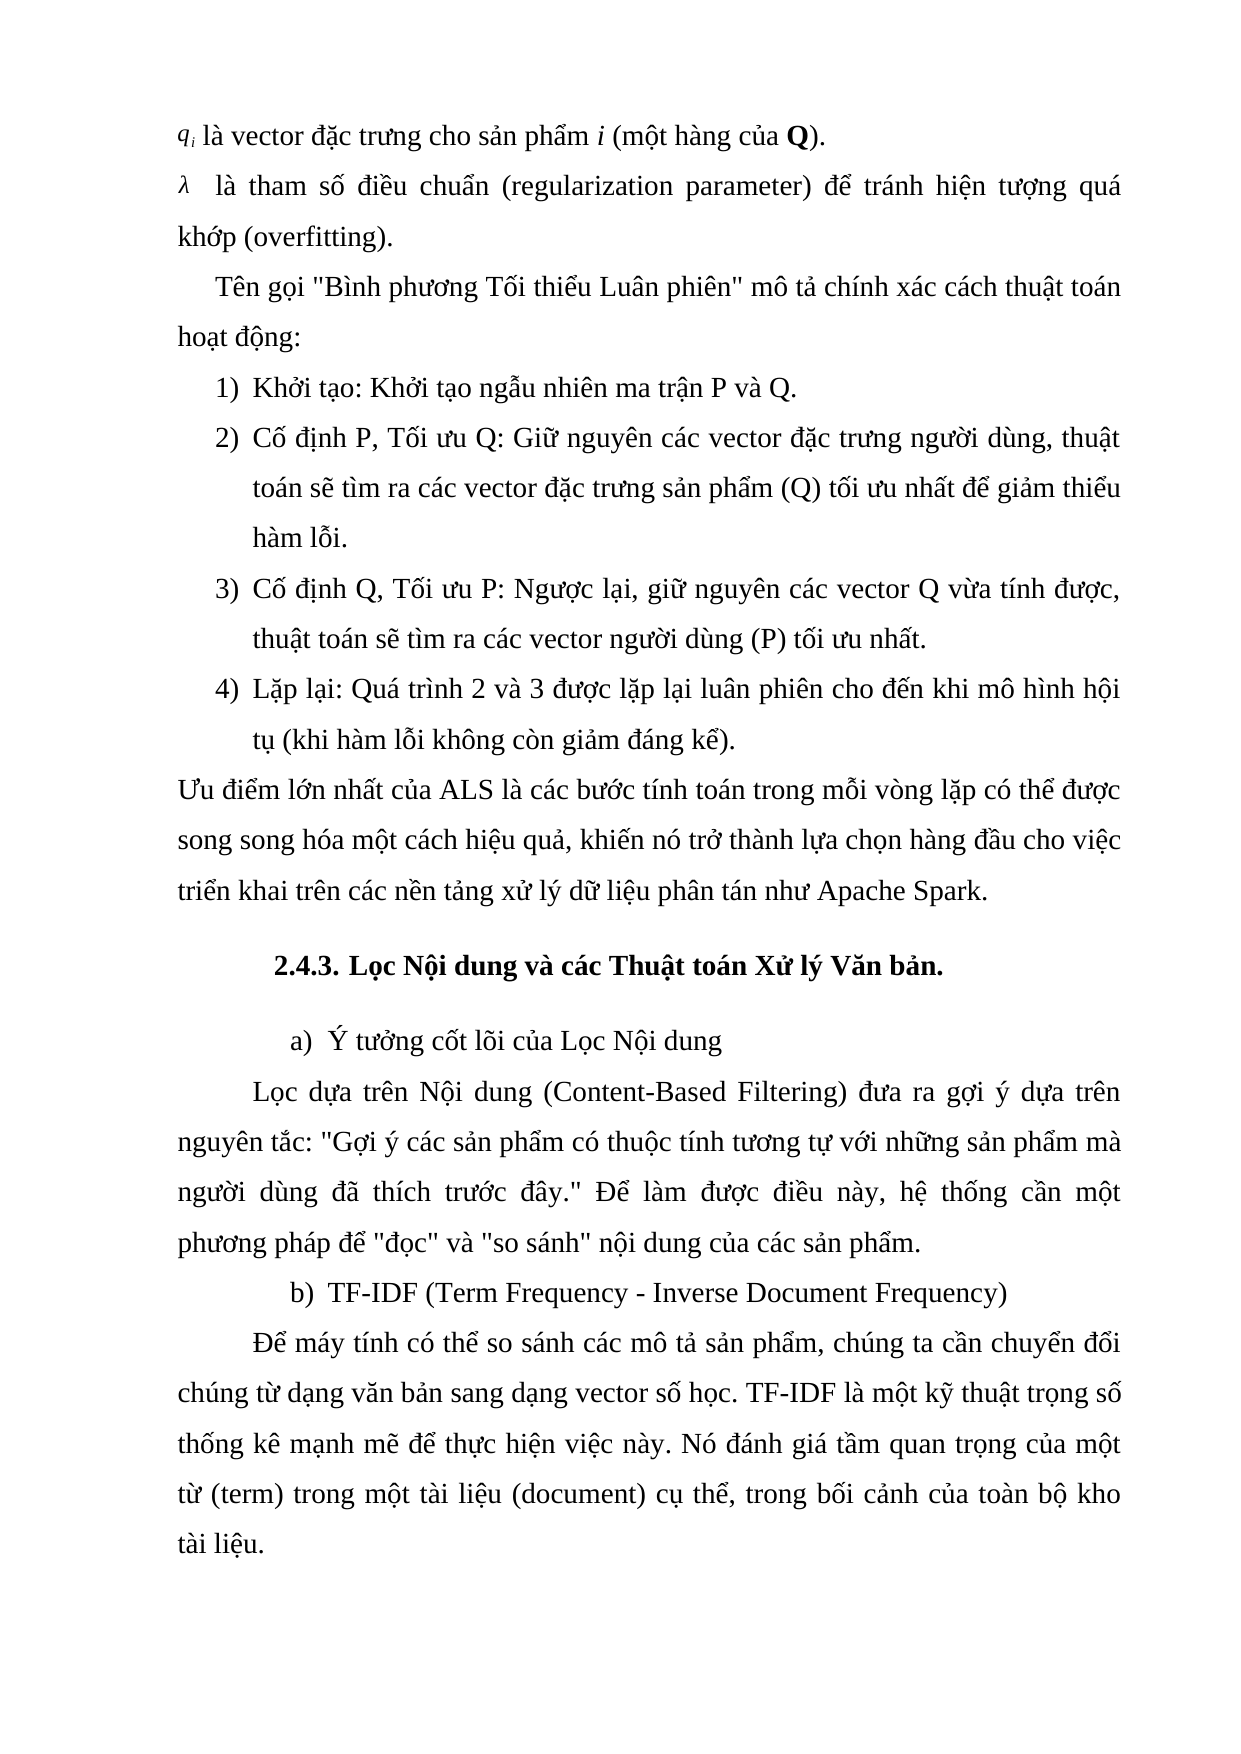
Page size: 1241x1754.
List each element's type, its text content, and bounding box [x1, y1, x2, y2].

text Tên gọi "Bình phương Tối thiểu Luân phiên" mô tả chính xác cách thuật toán hoạt động: [177, 269, 1122, 353]
text Ưu điểm lớn nhất của ALS là các bước tính toán trong mỗi vòng lặp có thể được song song hóa một cách hiệu quả, khiến nó trở thành lựa chọn hàng đầu cho việc triển khai trên các nền tảng xử lý dữ liệu phân tán như Apache Spark. [177, 772, 1122, 906]
text là vector đặc trưng cho sản phẩm i (một hàng của Q). [177, 118, 1122, 152]
list Cố định P, Tối ưu Q: Giữ nguyên các vector đặc trưng người dùng, thuật toán sẽ tìm ra các vector đặc trưng sản phẩm (Q) tối ưu nhất để giảm thiểu hàm lỗi. [215, 420, 1122, 554]
subtitle Lọc Nội dung và các Thuật toán Xử lý Văn bản. [274, 948, 1122, 982]
list Lặp lại: Quá trình 2 và 3 được lặp lại luân phiên cho đến khi mô hình hội tụ (khi hàm lỗi không còn giảm đáng kể). [215, 672, 1122, 755]
text Lọc dựa trên Nội dung (Content-Based Filtering) đưa ra gợi ý dựa trên nguyên tắc: "Gợi ý các sản phẩm có thuộc tính tương tự với những sản phẩm mà người dùng đã thích trước đây." Để làm được điều này, hệ thống cần một phương pháp để "đọc" và "so sánh" nội dung của các sản phẩm. [177, 1074, 1122, 1258]
list Khởi tạo: Khởi tạo ngẫu nhiên ma trận P và Q. [215, 370, 1122, 403]
list Ý tưởng cốt lõi của Lọc Nội dung [290, 1023, 1122, 1057]
text Để máy tính có thể so sánh các mô tả sản phẩm, chúng ta cần chuyển đổi chúng từ dạng văn bản sang dạng vector số học. TF-IDF là một kỹ thuật trọng số thống kê mạnh mẽ để thực hiện việc này. Nó đánh giá tầm quan trọng của một từ (term) trong một tài liệu (document) cụ thể, trong bối cảnh của toàn bộ kho tài liệu. [177, 1325, 1122, 1560]
list Cố định Q, Tối ưu P: Ngược lại, giữ nguyên các vector Q vừa tính được, thuật toán sẽ tìm ra các vector người dùng (P) tối ưu nhất. [215, 571, 1122, 655]
list TF-IDF (Term Frequency - Inverse Document Frequency) [290, 1275, 1122, 1308]
text là tham số điều chuẩn (regularization parameter) để tránh hiện tượng quá khớp (overfitting). [177, 168, 1122, 252]
